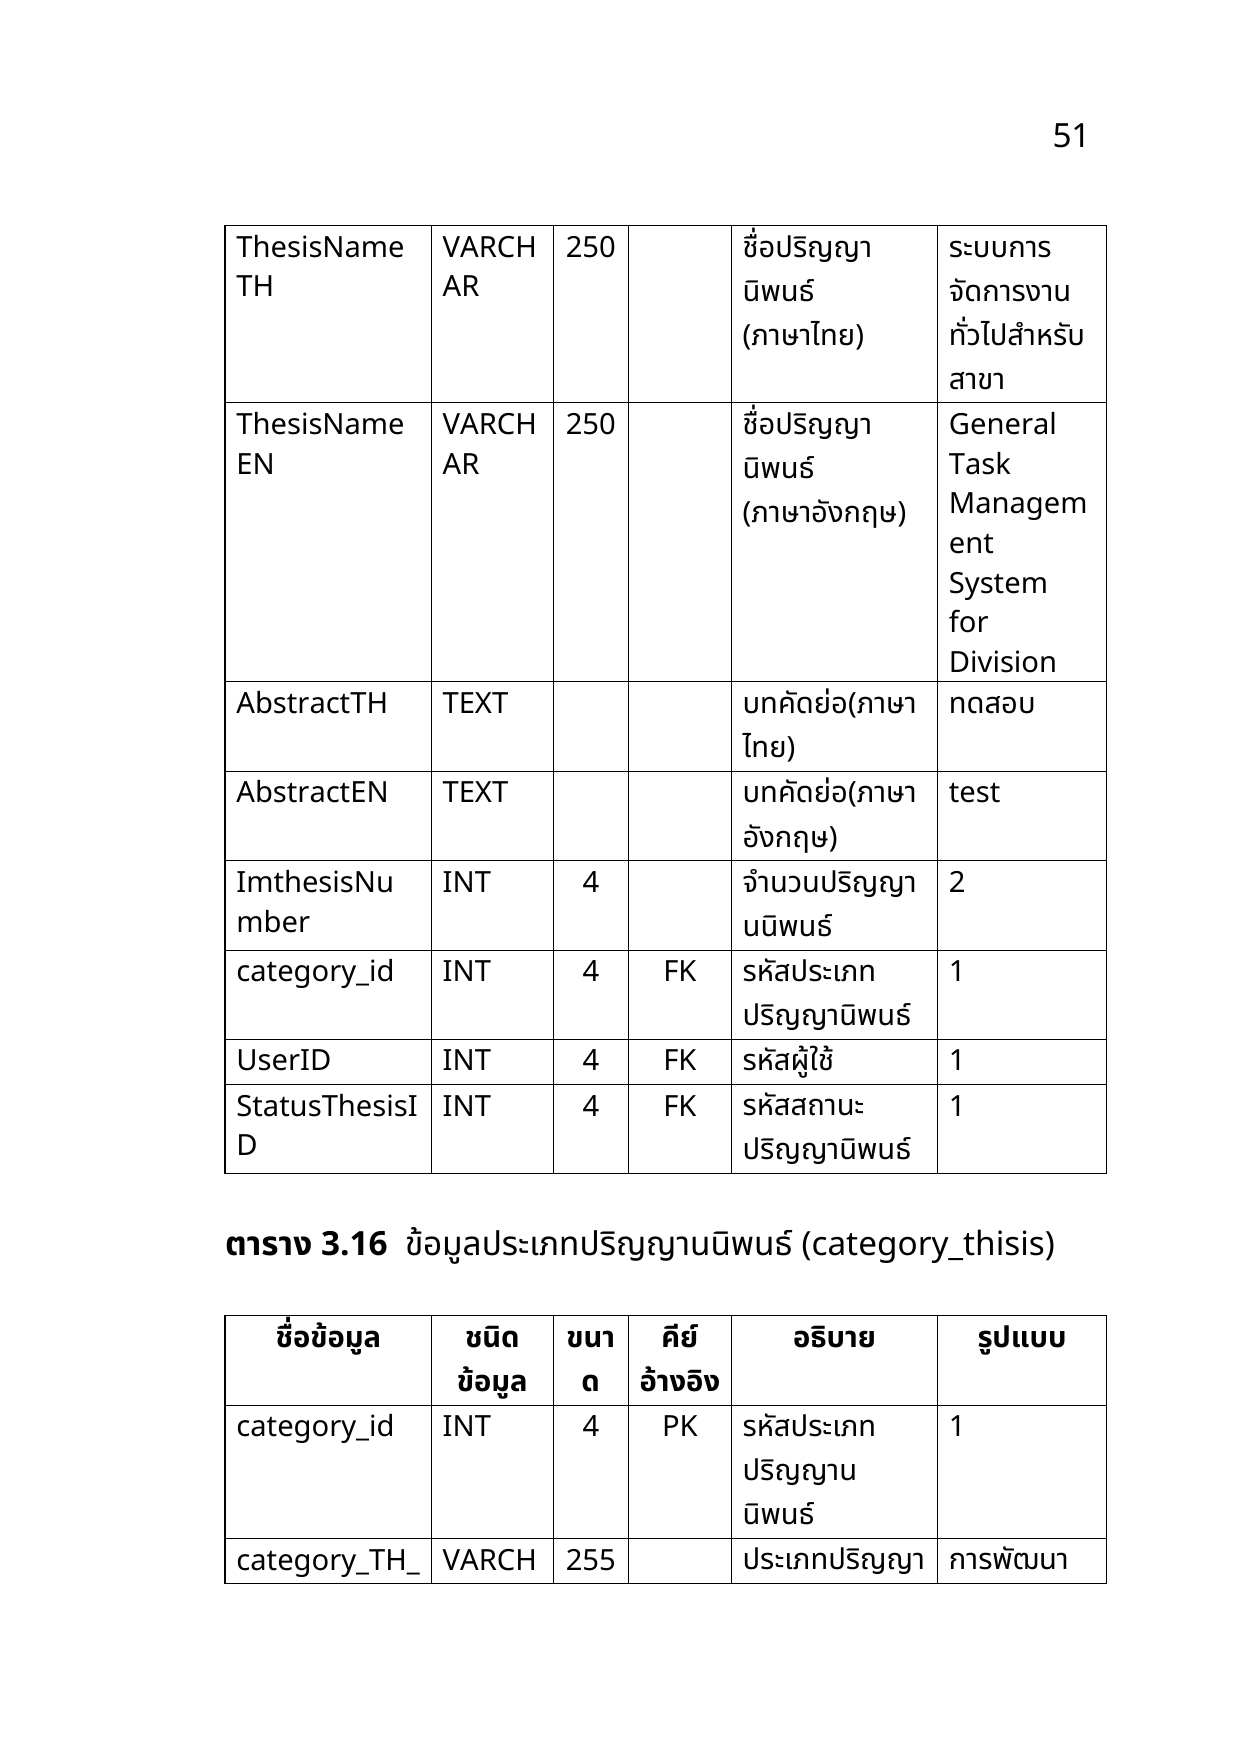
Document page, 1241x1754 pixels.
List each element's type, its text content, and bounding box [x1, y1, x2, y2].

table_cell 250 [554, 403, 628, 681]
table_header ขนาด [554, 1316, 628, 1404]
table_cell ThesisNameTH [226, 226, 431, 402]
table_header ชื่อข้อมูล [226, 1316, 431, 1404]
table_cell ระบบการจัดการงานทั่วไปสำหรับสาขา [938, 226, 1106, 402]
table_cell category_id [226, 951, 431, 1039]
table_cell รหัสประเภท ปริญญานิพนธ์ [732, 951, 937, 1039]
table_cell [629, 861, 731, 949]
table_header อธิบาย [732, 1316, 937, 1404]
table_cell PK [629, 1406, 731, 1538]
table_cell FK [629, 1040, 731, 1084]
table_cell VARCHAR [432, 226, 553, 402]
table_cell [629, 1539, 731, 1583]
table_cell [629, 403, 731, 681]
table_cell ImthesisNumber [226, 861, 431, 949]
table_cell 1 [938, 951, 1106, 1039]
table_cell category_id [226, 1406, 431, 1538]
table_cell FK [629, 1085, 731, 1173]
table_cell UserID [226, 1040, 431, 1084]
text ตาราง 3.16 ข้อมูลประเภทปริญญานนิพนธ์ (category_thisis) [225, 1219, 1090, 1270]
table_cell รหัสประเภทปริญญานนิพนธ์ [732, 1406, 937, 1538]
table_header คีย์อ้างอิง [629, 1316, 731, 1404]
table_header ชนิดข้อมูล [432, 1316, 553, 1404]
table_cell [554, 772, 628, 860]
table_cell รหัสสถานะ ปริญญานิพนธ์ [732, 1085, 937, 1173]
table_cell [732, 1539, 937, 1583]
table_cell AbstractEN [226, 772, 431, 860]
table_cell บทคัดย่อ(ภาษาอังกฤษ) [732, 772, 937, 860]
table_cell category_TH_name [226, 1539, 431, 1583]
table_cell 1 [938, 1085, 1106, 1173]
table_cell 4 [554, 1406, 628, 1538]
table_cell 4 [554, 1040, 628, 1084]
table_cell StatusThesisID [226, 1085, 431, 1173]
table_cell [554, 682, 628, 771]
table_cell TEXT [432, 772, 553, 860]
table_cell 4 [554, 861, 628, 949]
table_cell 255 [554, 1539, 628, 1583]
table_cell 4 [554, 951, 628, 1039]
table_header รูปแบบ [938, 1316, 1106, 1404]
table_cell INT [432, 1406, 553, 1538]
table_cell General Task Management System for Division [938, 403, 1106, 681]
table_cell INT [432, 1040, 553, 1084]
table_cell FK [629, 951, 731, 1039]
table_cell VARCHAR [432, 403, 553, 681]
table_cell ThesisNameEN [226, 403, 431, 681]
table_cell VARCHAR [432, 1539, 553, 1583]
table_cell TEXT [432, 682, 553, 771]
table_cell [629, 772, 731, 860]
table_cell [629, 226, 731, 402]
table_cell ชื่อปริญญานิพนธ์ (ภาษาไทย) [732, 226, 937, 402]
table_cell [629, 682, 731, 771]
table_cell การพัฒนาเว็บไซต์ [938, 1539, 1106, 1583]
table_cell บทคัดย่อ(ภาษาไทย) [732, 682, 937, 771]
table_cell INT [432, 951, 553, 1039]
table_cell INT [432, 1085, 553, 1173]
table_cell 2 [938, 861, 1106, 949]
table_cell ชื่อปริญญานิพนธ์ (ภาษาอังกฤษ) [732, 403, 937, 681]
table_cell 4 [554, 1085, 628, 1173]
table_cell จำนวนปริญญานนิพนธ์ [732, 861, 937, 949]
table_cell 1 [938, 1406, 1106, 1538]
table_cell AbstractTH [226, 682, 431, 771]
table_cell 250 [554, 226, 628, 402]
table_cell รหัสผู้ใช้ [732, 1040, 937, 1084]
table_cell INT [432, 861, 553, 949]
table_cell 1 [938, 1040, 1106, 1084]
table_cell test [938, 772, 1106, 860]
table_cell ทดสอบ [938, 682, 1106, 771]
